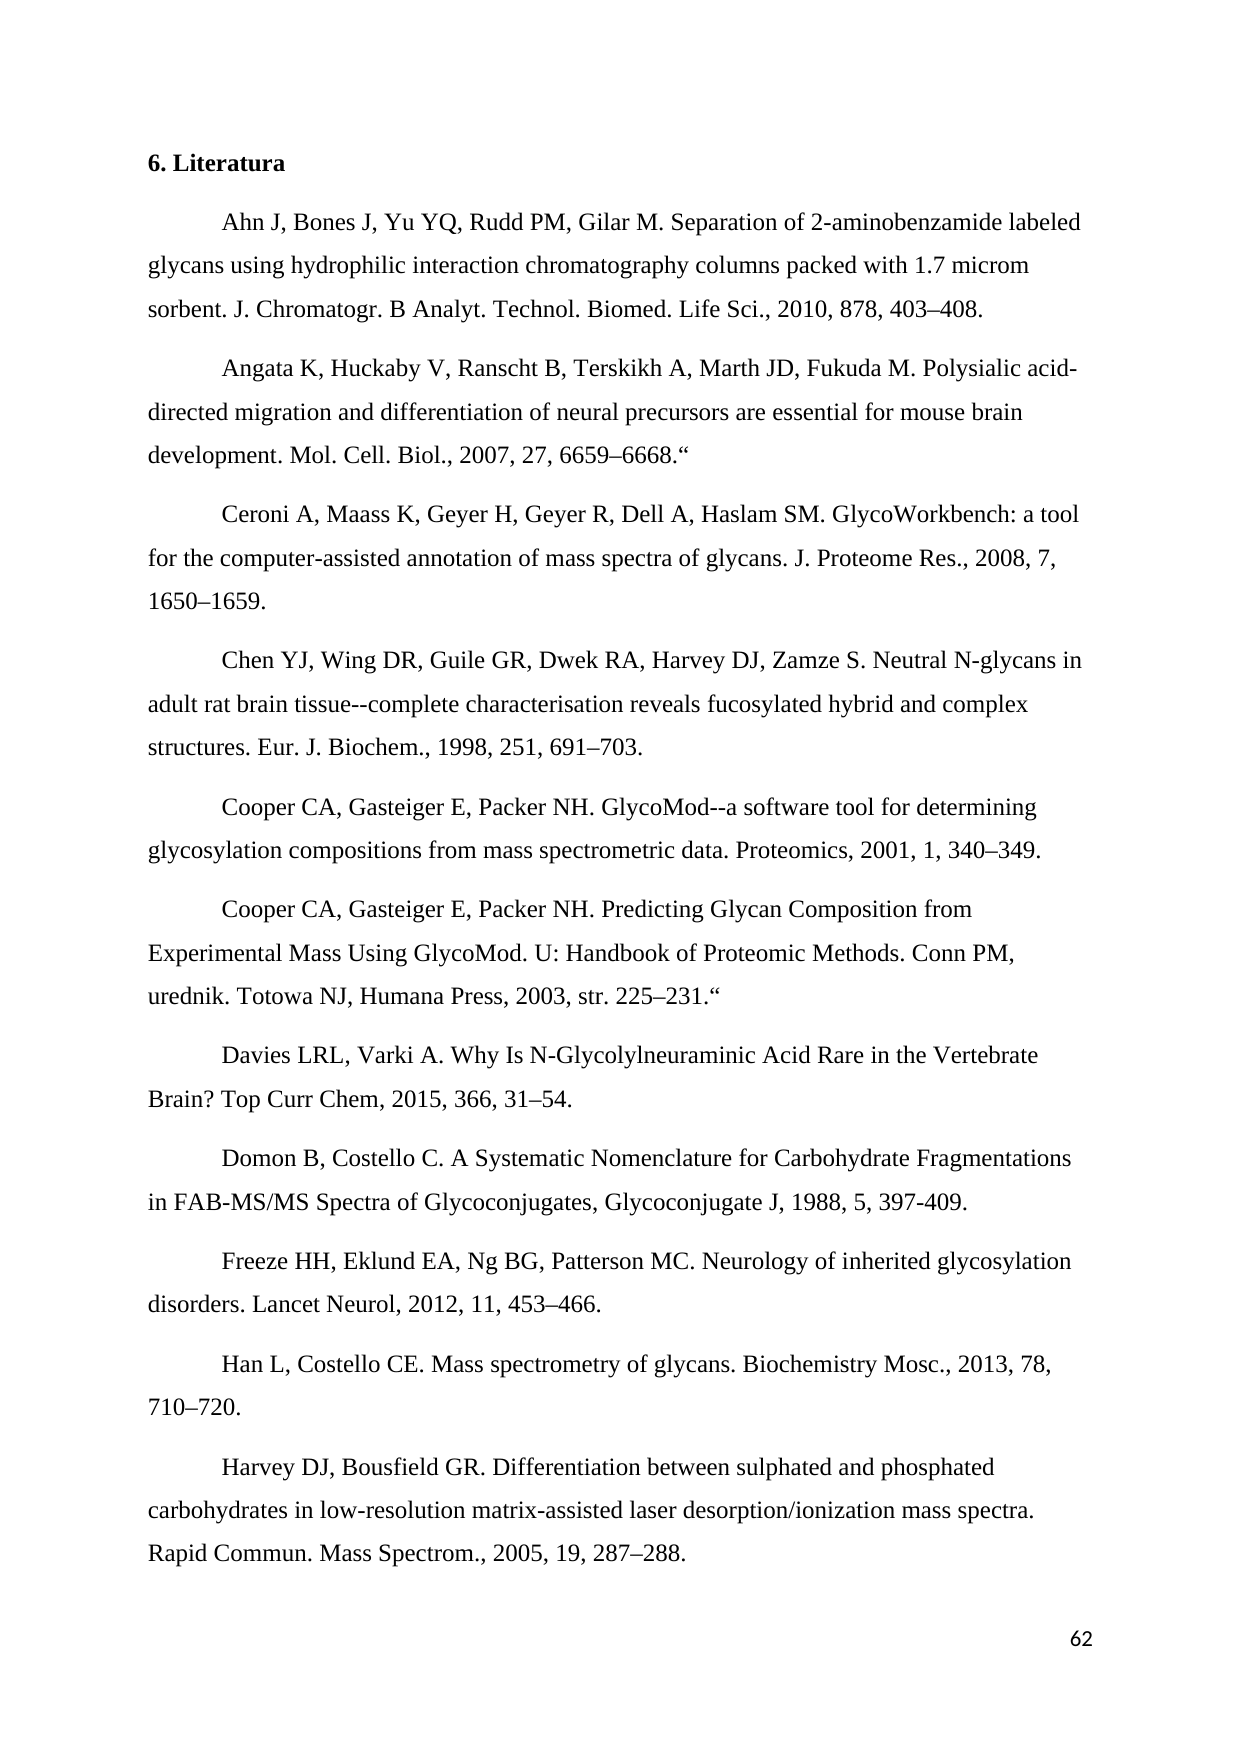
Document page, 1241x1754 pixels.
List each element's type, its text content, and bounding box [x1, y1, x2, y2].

text Angata K, Huckaby V, Ranscht B, Terskikh A, Marth JD, Fukuda M. Polysialic acid-directed migration and differentiation of neural precursors are essential for mouse brain development. Mol. Cell. Biol., 2007, 27, 6659–6668.“ [148, 353, 1093, 468]
text Davies LRL, Varki A. Why Is N-Glycolylneuraminic Acid Rare in the Vertebrate Brain? Top Curr Chem, 2015, 366, 31–54. [148, 1041, 1093, 1112]
text Ceroni A, Maass K, Geyer H, Geyer R, Dell A, Haslam SM. GlycoWorkbench: a tool for the computer-assisted annotation of mass spectra of glycans. J. Proteome Res., 2008, 7, 1650–1659. [148, 499, 1093, 614]
text Han L, Costello CE. Mass spectrometry of glycans. Biochemistry Mosc., 2013, 78, 710–720. [148, 1349, 1093, 1421]
text 6. Literatura [148, 148, 1093, 176]
text Chen YJ, Wing DR, Guile GR, Dwek RA, Harvey DJ, Zamze S. Neutral N-glycans in adult rat brain tissue--complete characterisation reveals fucosylated hybrid and complex structures. Eur. J. Biochem., 1998, 251, 691–703. [148, 646, 1093, 761]
text Cooper CA, Gasteiger E, Packer NH. Predicting Glycan Composition from Experimental Mass Using GlycoMod. U: Handbook of Proteomic Methods. Conn PM, urednik. Totowa NJ, Humana Press, 2003, str. 225–231.“ [148, 894, 1093, 1009]
text Cooper CA, Gasteiger E, Packer NH. GlycoMod--a software tool for determining glycosylation compositions from mass spectrometric data. Proteomics, 2001, 1, 340–349. [148, 792, 1093, 863]
text Harvey DJ, Bousfield GR. Differentiation between sulphated and phosphated carbohydrates in low‐resolution matrix‐assisted laser desorption/ionization mass spectra. Rapid Commun. Mass Spectrom., 2005, 19, 287–288. [148, 1452, 1093, 1567]
text Ahn J, Bones J, Yu YQ, Rudd PM, Gilar M. Separation of 2-aminobenzamide labeled glycans using hydrophilic interaction chromatography columns packed with 1.7 microm sorbent. J. Chromatogr. B Analyt. Technol. Biomed. Life Sci., 2010, 878, 403–408. [148, 207, 1093, 322]
text Freeze HH, Eklund EA, Ng BG, Patterson MC. Neurology of inherited glycosylation disorders. Lancet Neurol, 2012, 11, 453–466. [148, 1246, 1093, 1318]
text Domon B, Costello C. A Systematic Nomenclature for Carbohydrate Fragmentations in FAB-MS/MS Spectra of Glycoconjugates, Glycoconjugate J, 1988, 5, 397-409. [148, 1143, 1093, 1215]
